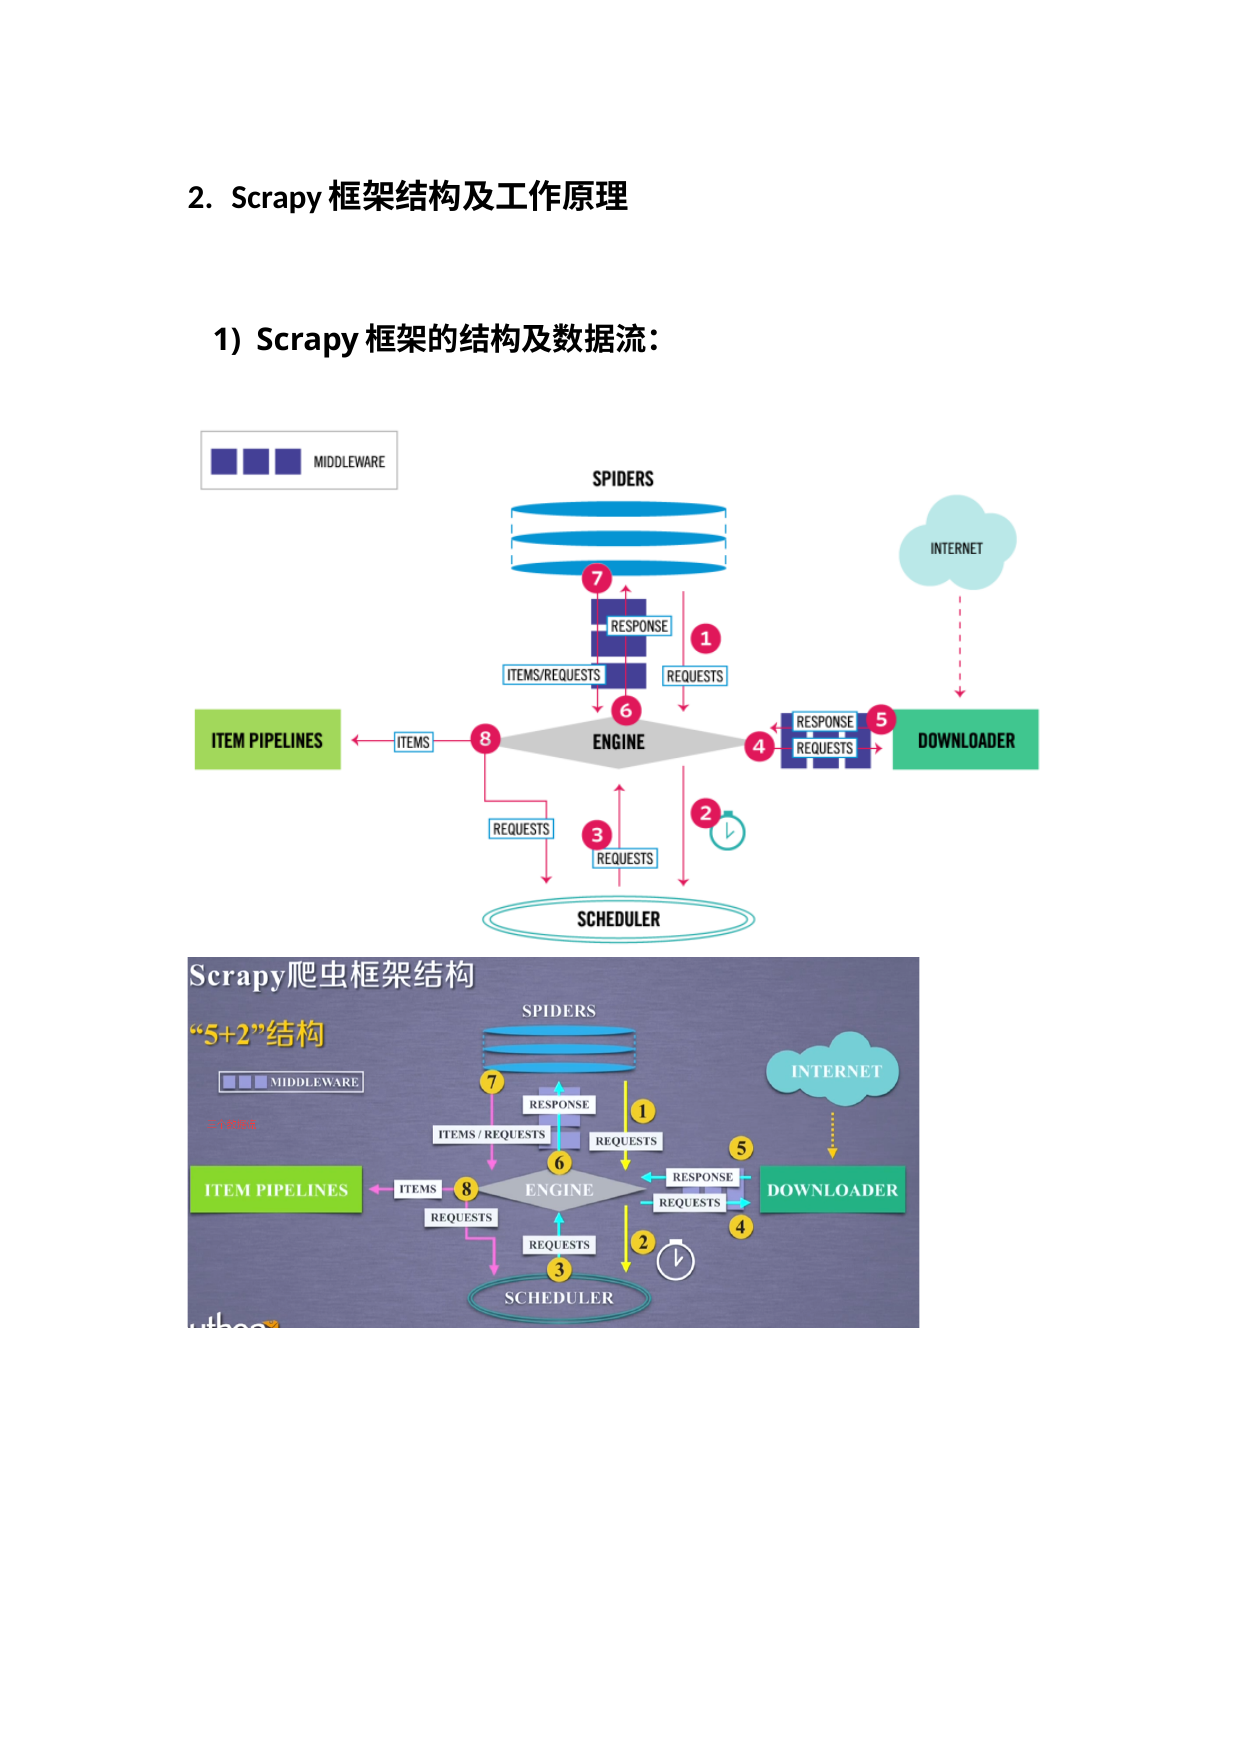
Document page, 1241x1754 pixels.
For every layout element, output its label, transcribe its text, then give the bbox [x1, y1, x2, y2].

picture [187, 957, 920, 1328]
subtitle Scrapy框架结构及工作原理 [187, 162, 1053, 227]
picture [187, 404, 1053, 951]
subtitle Scrapy框架的结构及数据流： [212, 304, 1028, 369]
